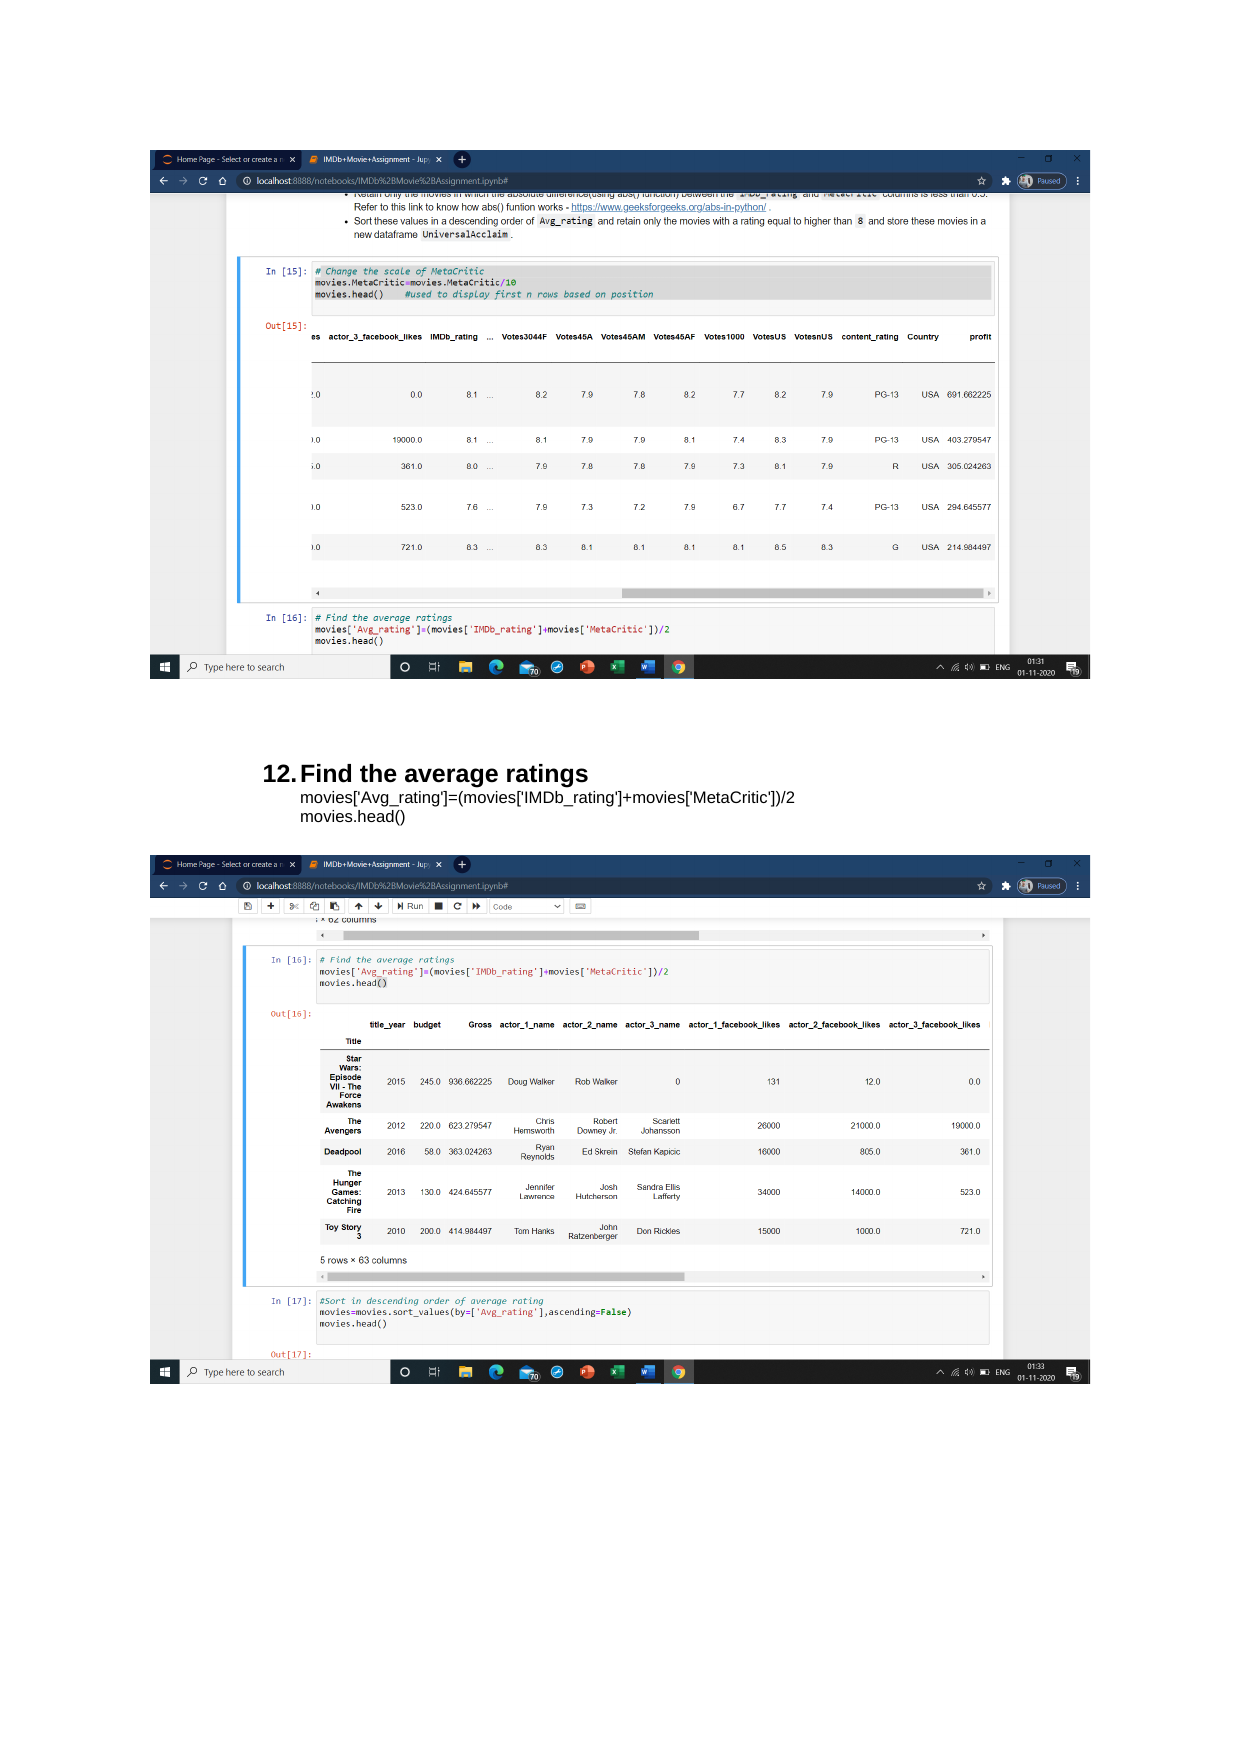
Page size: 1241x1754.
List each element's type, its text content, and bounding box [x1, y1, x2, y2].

list Find the average ratings [262, 759, 1090, 787]
picture [150, 150, 1091, 679]
picture [150, 855, 1091, 1384]
list movies['Avg_rating']=(movies['IMDb_rating']+movies['MetaCritic'])/2 [300, 787, 1090, 807]
list movies.head() [300, 807, 1090, 826]
